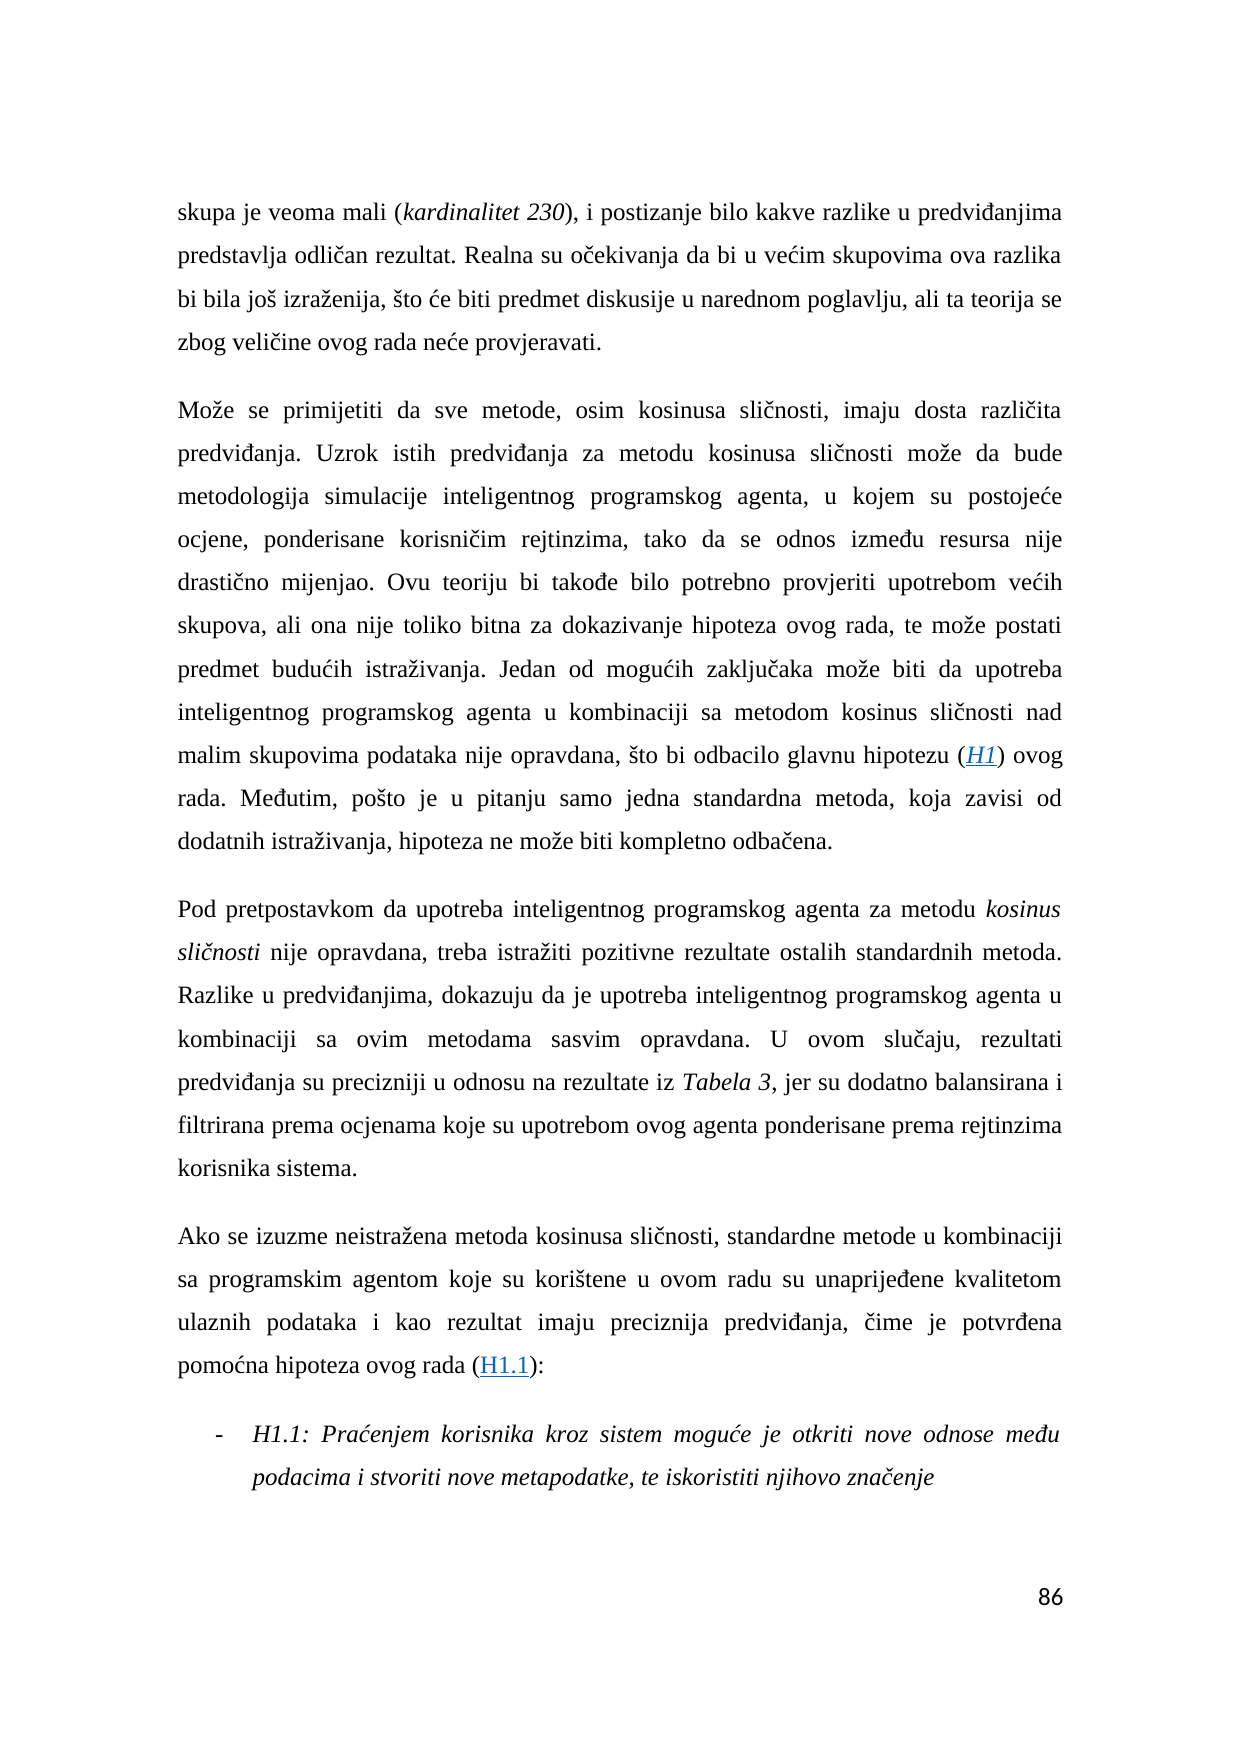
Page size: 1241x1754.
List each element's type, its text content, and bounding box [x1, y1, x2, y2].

text Ako se izuzme neistražena metoda kosinusa sličnosti, standardne metode u kombinaciji sa programskim agentom koje su korištene u ovom radu su unaprijeđene kvalitetom ulaznih podataka i kao rezultat imaju preciznija predviđanja, čime je potvrđena pomoćna hipoteza ovog rada (H1.1): [177, 1221, 1063, 1379]
list H1.1: Praćenjem korisnika kroz sistem moguće je otkriti nove odnose među podacima i stvoriti nove metapodatke, te iskoristiti njihovo značenje [215, 1419, 1063, 1491]
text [177, 197, 1063, 356]
text Pod pretpostavkom da upotreba inteligentnog programskog agenta za metodu kosinus sličnosti nije opravdana, treba istražiti pozitivne rezultate ostalih standardnih metoda. Razlike u predviđanjima, dokazuju da je upotreba inteligentnog programskog agenta u kombinaciji sa ovim metodama sasvim opravdana. U ovom slučaju, rezultati predviđanja su precizniji u odnosu na rezultate iz Tabela 3, jer su dodatno balansirana i filtrirana prema ocjenama koje su upotrebom ovog agenta ponderisane prema rejtinzima korisnika sistema. [177, 894, 1063, 1182]
text Može se primijetiti da sve metode, osim kosinusa sličnosti, imaju dosta različita predviđanja. Uzrok istih predviđanja za metodu kosinusa sličnosti može da bude metodologija simulacije inteligentnog programskog agenta, u kojem su postojeće ocjene, ponderisane korisničim rejtinzima, tako da se odnos između resursa nije drastično mijenjao. Ovu teoriju bi takođe bilo potrebno provjeriti upotrebom većih skupova, ali ona nije toliko bitna za dokazivanje hipoteza ovog rada, te može postati predmet budućih istraživanja. Jedan od mogućih zaključaka može biti da upotreba inteligentnog programskog agenta u kombinaciji sa metodom kosinus sličnosti nad malim skupovima podataka nije opravdana, što bi odbacilo glavnu hipotezu (H1) ovog rada. Međutim, pošto je u pitanju samo jedna standardna metoda, koja zavisi od dodatnih istraživanja, hipoteza ne može biti kompletno odbačena. [177, 395, 1063, 855]
